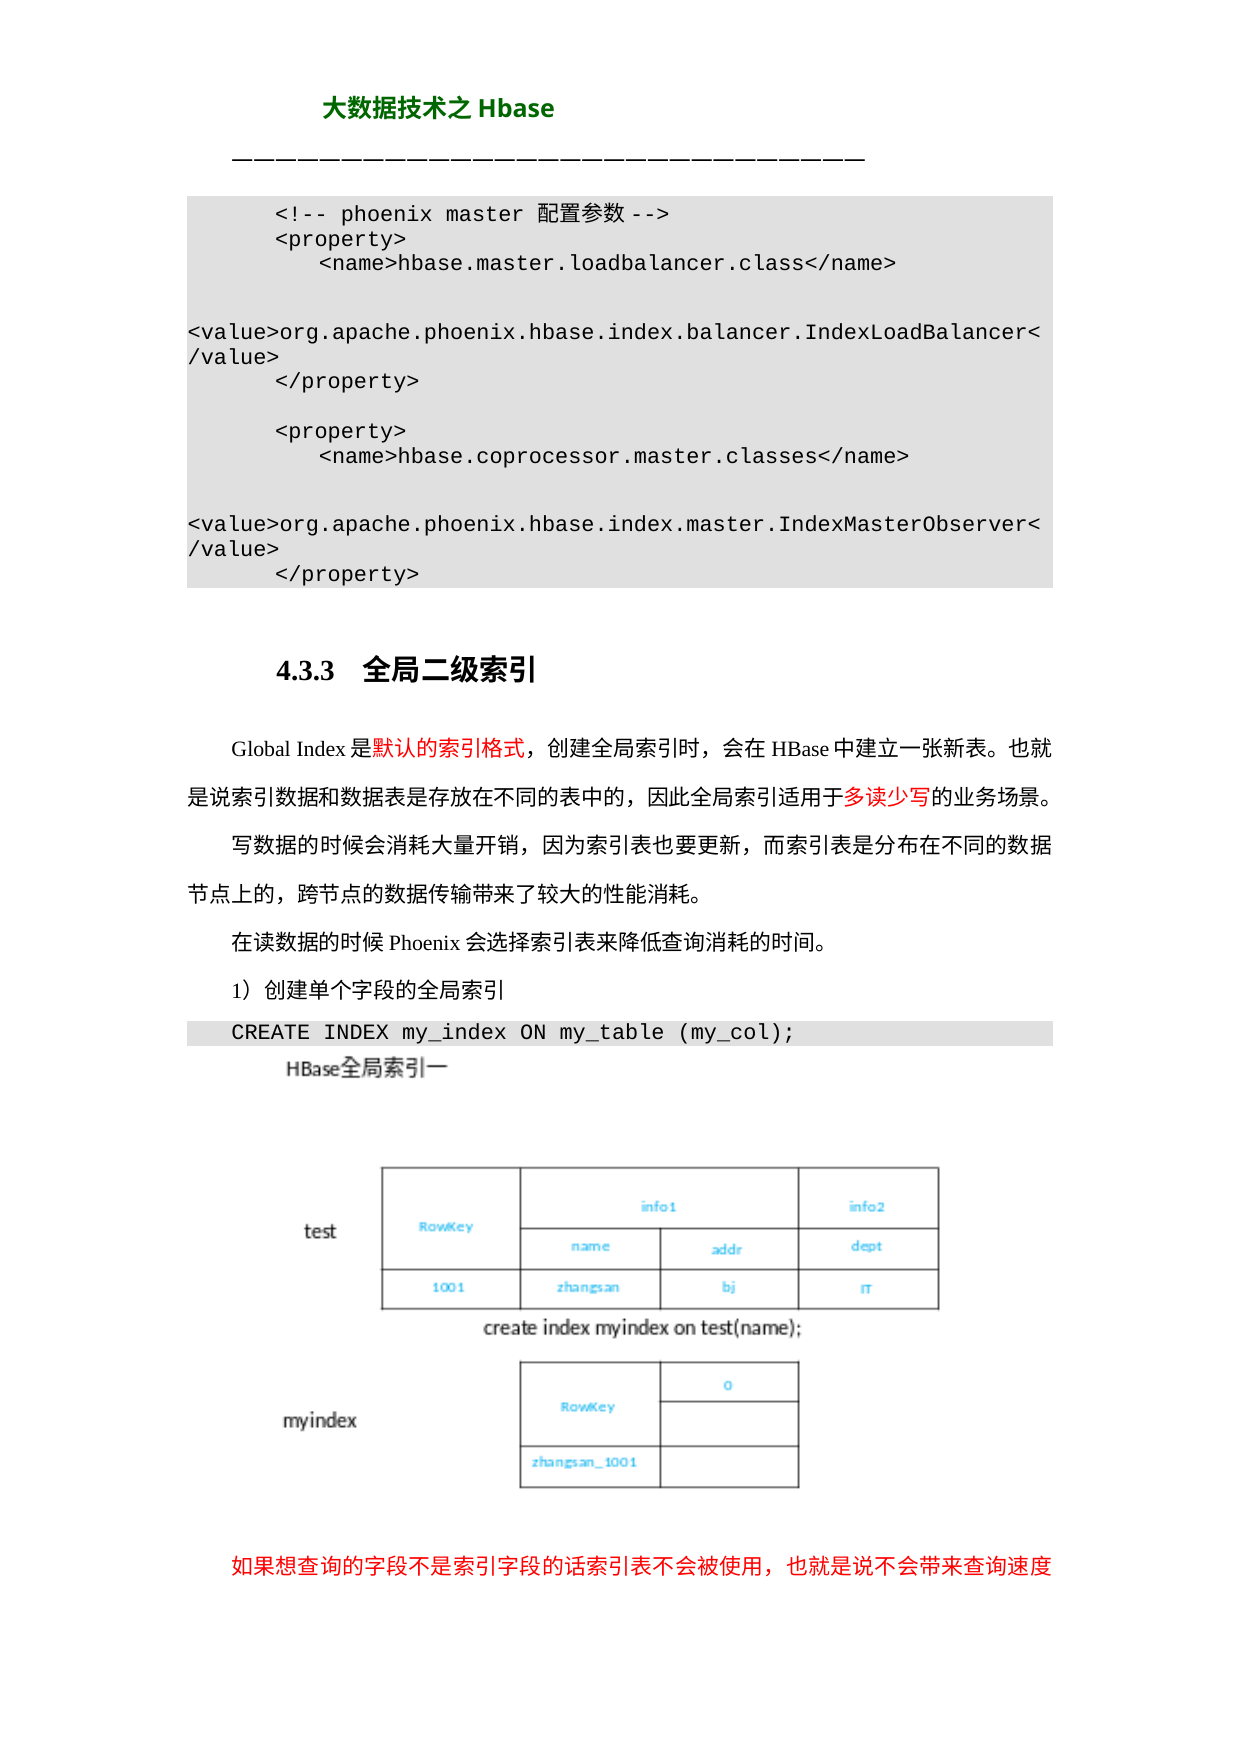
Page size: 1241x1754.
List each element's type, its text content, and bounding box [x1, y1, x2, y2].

text 1）创建单个字段的全局索引 [187, 973, 1053, 1006]
subtitle 全局二级索引 [276, 635, 1053, 700]
text <name>hbase.master.loadbalancer.class</name> [187, 253, 1053, 277]
text Global Index是默认的索引格式，创建全局索引时，会在HBase中建立一张新表。也就是说索引数据和数据表是存放在不同的表中的，因此全局索引适用于多读少写的业务场景。 [187, 731, 1053, 812]
text </property> [187, 563, 1053, 588]
text CREATE INDEX my_index ON my_table (my_col); [187, 1021, 1053, 1046]
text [187, 1549, 1053, 1581]
text <!-- phoenix master 配置参数 --> [187, 196, 1053, 228]
text </property> [187, 371, 1053, 395]
text 写数据的时候会消耗大量开销，因为索引表也要更新，而索引表是分布在不同的数据节点上的，跨节点的数据传输带来了较大的性能消耗。 [187, 828, 1053, 909]
text <value>org.apache.phoenix.hbase.index.master.IndexMasterObserver</value> [187, 470, 1053, 563]
text <name>hbase.coprocessor.master.classes</name> [187, 445, 1053, 470]
text <property> [187, 228, 1053, 253]
text <value>org.apache.phoenix.hbase.index.balancer.IndexLoadBalancer</value> [187, 277, 1053, 371]
text <property> [187, 420, 1053, 445]
text 在读数据的时候Phoenix会选择索引表来降低查询消耗的时间。 [187, 925, 1053, 957]
